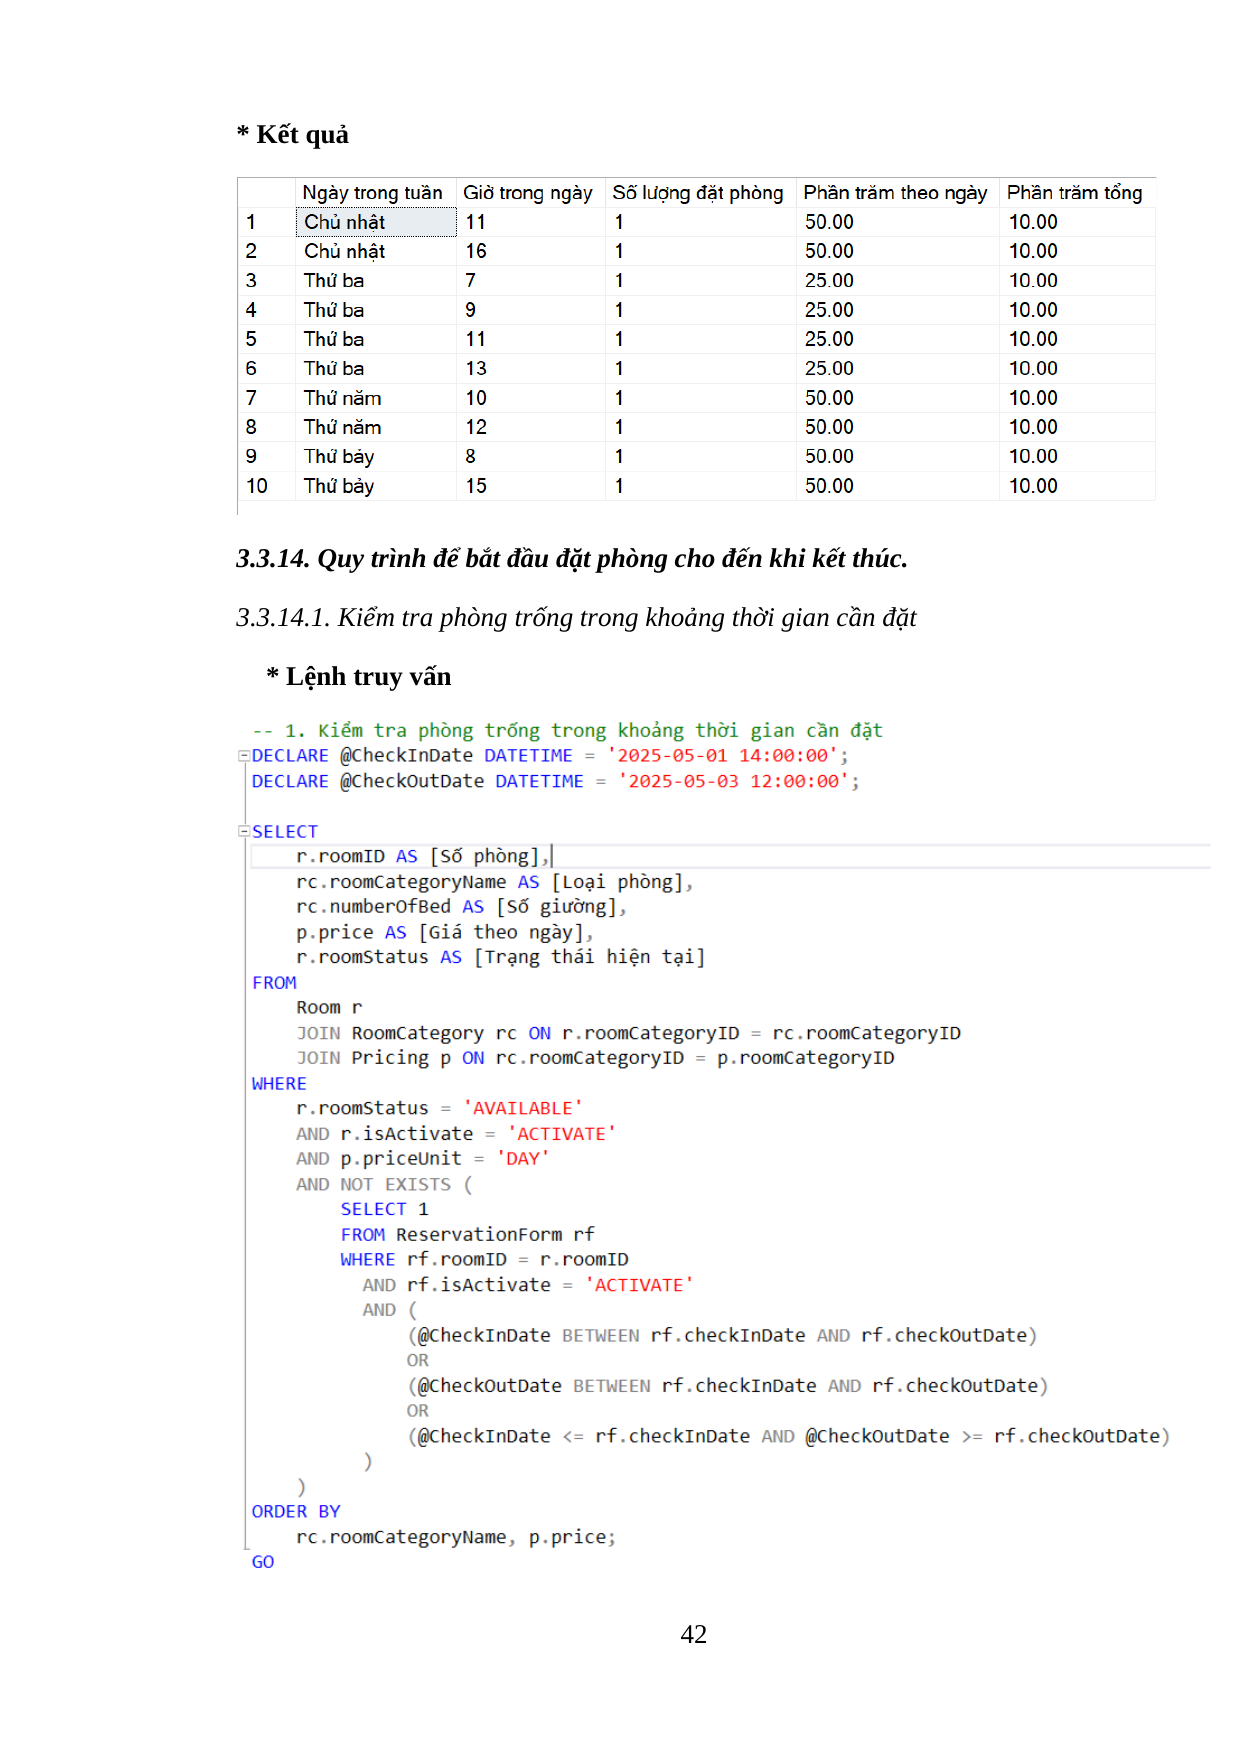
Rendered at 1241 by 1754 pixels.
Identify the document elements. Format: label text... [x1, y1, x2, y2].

picture [236, 177, 1157, 515]
text * Lệnh truy vấn [177, 661, 1152, 692]
text 3.3.14. Quy trình để bắt đầu đặt phòng cho đến khi kết thúc. [177, 542, 1152, 573]
picture [236, 719, 1211, 1569]
text * Kết quả [177, 118, 1152, 149]
text 3.3.14.1. Kiểm tra phòng trống trong khoảng thời gian cần đặt [177, 601, 1152, 632]
